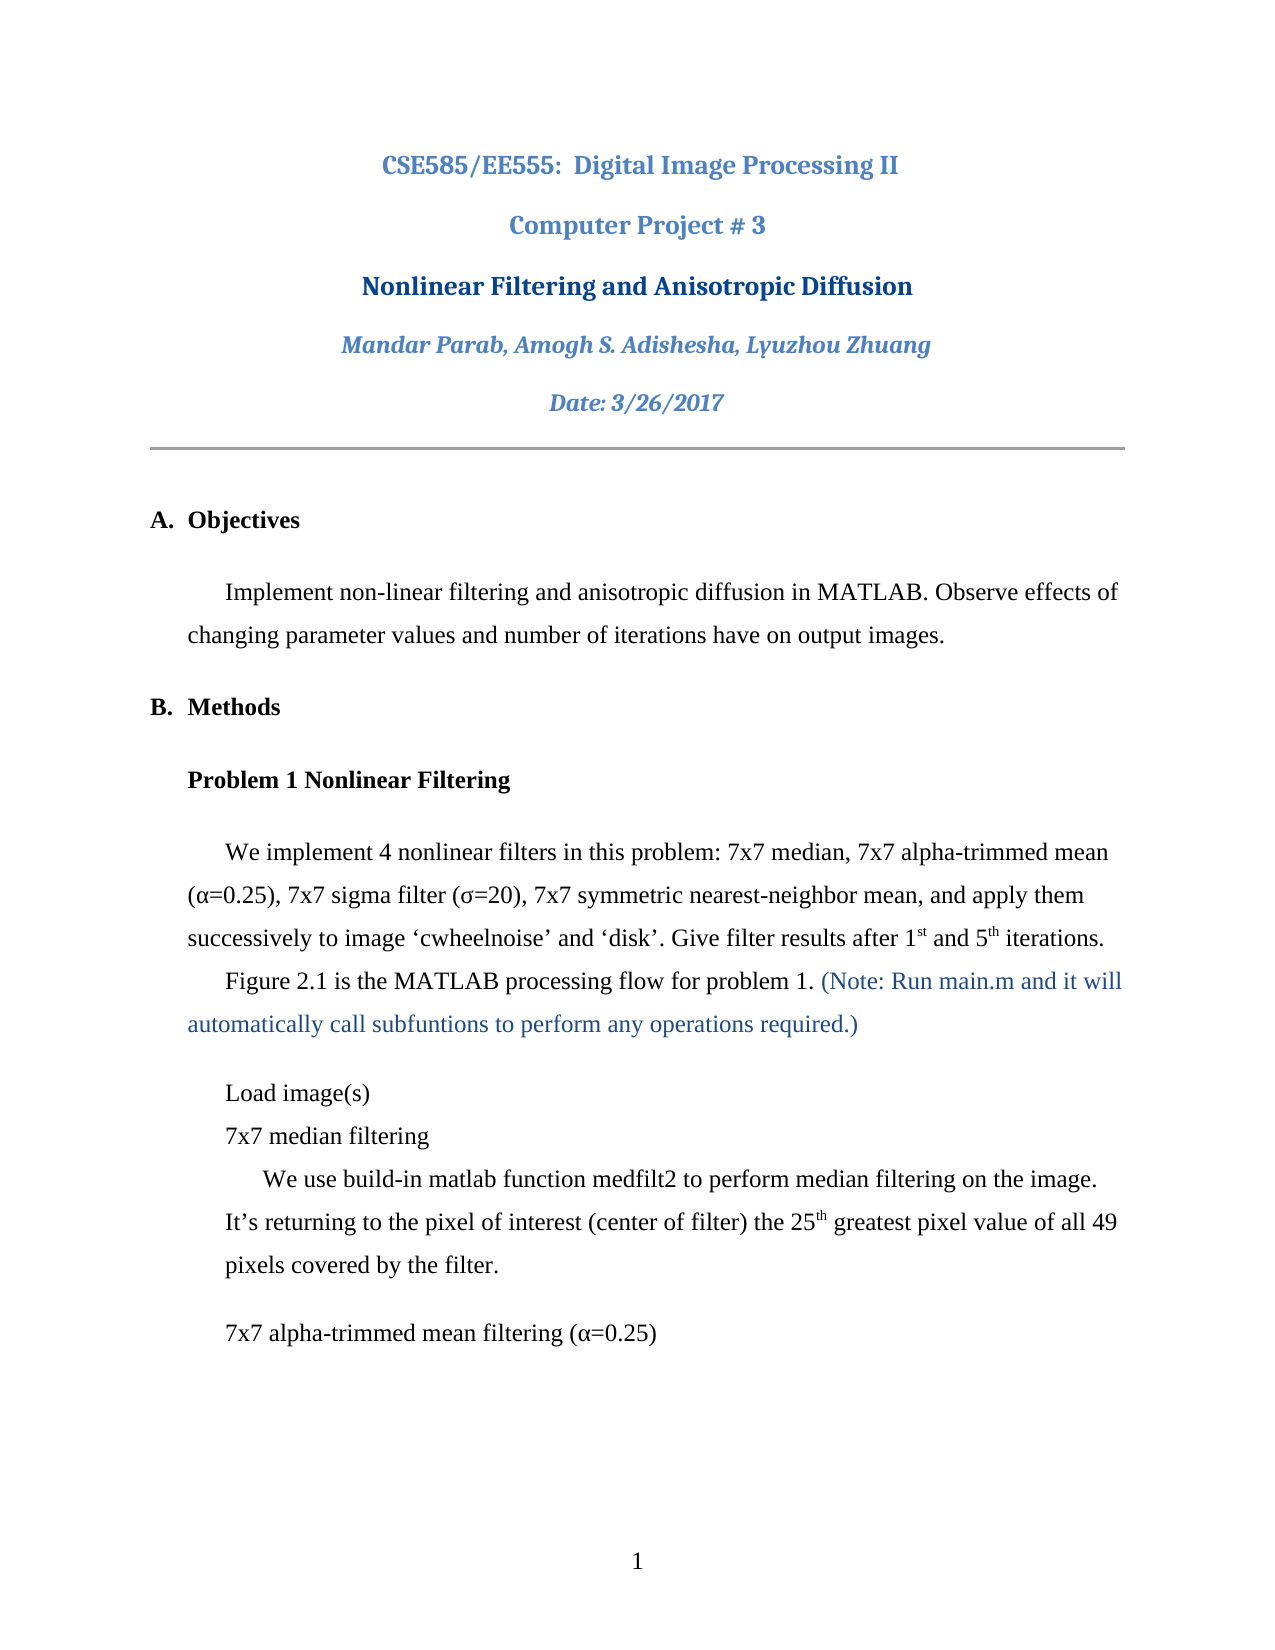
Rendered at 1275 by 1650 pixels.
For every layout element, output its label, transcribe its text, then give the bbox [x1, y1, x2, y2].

subtitle Nonlinear Filtering and Anisotropic Diffusion [150, 271, 1125, 302]
text Figure 2.1 is the MATLAB processing flow for problem 1. (Note: Run main.m and it will automatically call subfuntions to perform any operations required.) [187, 966, 1125, 1038]
subtitle Computer Project # 3 [150, 210, 1125, 241]
subtitle 7x7 alpha-trimmed mean filtering (α=0.25) [225, 1318, 1125, 1347]
text Implement non-linear filtering and anisotropic diffusion in MATLAB. Observe effects of changing parameter values and number of iterations have on output images. [187, 577, 1125, 649]
text We use build-in matlab function medfilt2 to perform median filtering on the image. It’s returning to the pixel of interest (center of filter) the 25th greatest pixel value of all 49 pixels covered by the filter. [225, 1164, 1125, 1279]
list Problem 1 Nonlinear Filtering [187, 765, 1125, 793]
subtitle CSE585/EE555: Digital Image Processing II [150, 150, 1125, 181]
subtitle Date: 3/26/2017 [150, 389, 1125, 418]
text We implement 4 nonlinear filters in this problem: 7x7 median, 7x7 alpha-trimmed mean (α=0.25), 7x7 sigma filter (σ=20), 7x7 symmetric nearest-neighbor mean, and apply them successively to image ‘cwheelnoise’ and ‘disk’. Give filter results after 1st and 5th iterations. [187, 837, 1125, 952]
subtitle Load image(s) [225, 1078, 1125, 1106]
text Objectives [150, 505, 1125, 533]
text Methods [150, 692, 1125, 721]
subtitle 7x7 median filtering [225, 1121, 1125, 1149]
subtitle Mandar Parab, Amogh S. Adishesha, Lyuzhou Zhuang [150, 331, 1125, 360]
